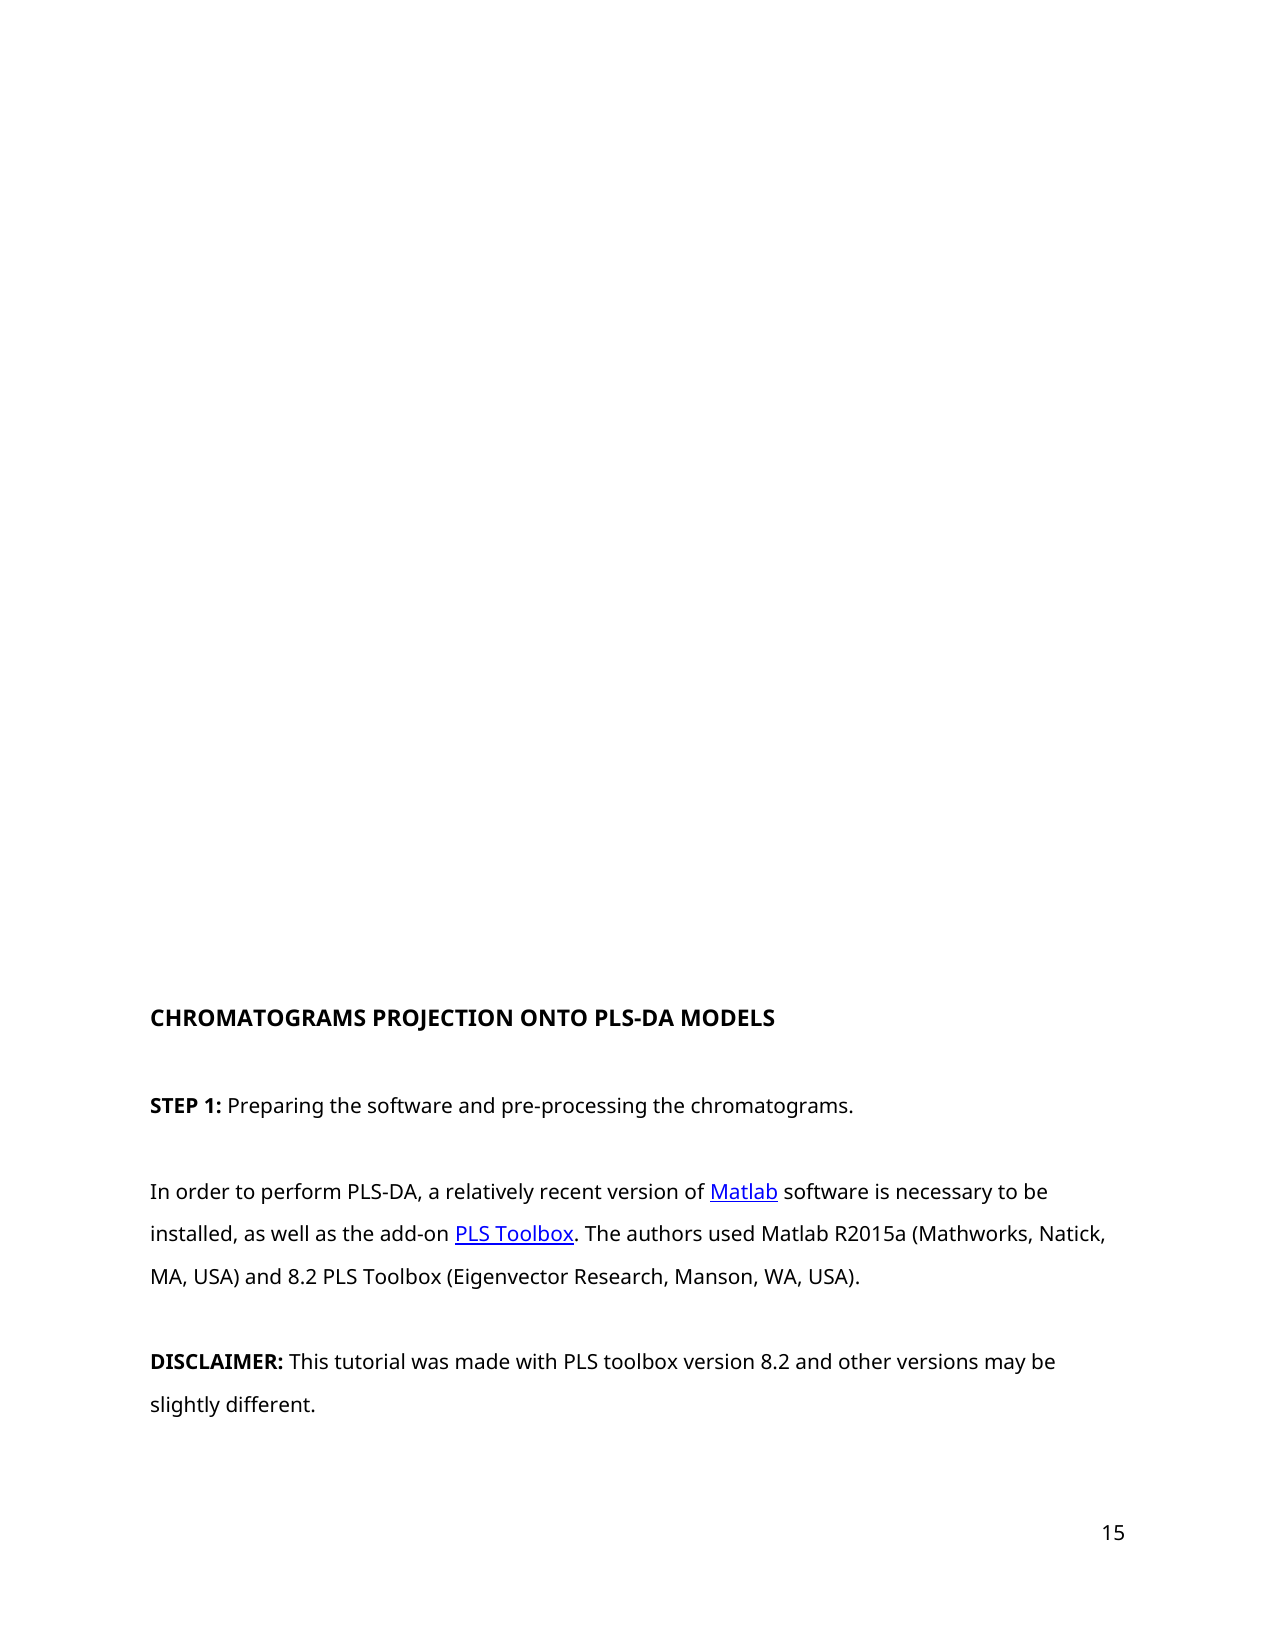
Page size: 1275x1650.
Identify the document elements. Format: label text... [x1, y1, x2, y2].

text CHROMATOGRAMS PROJECTION ONTO PLS-DA MODELS [150, 1002, 1125, 1033]
text In order to perform PLS-DA, a relatively recent version of Matlab software is necessary to be installed, as well as the add-on PLS Toolbox. The authors used Matlab R2015a (Mathworks, Natick, MA, USA) and 8.2 PLS Toolbox (Eigenvector Research, Manson, WA, USA). [150, 1177, 1125, 1290]
text STEP 1: Preparing the software and pre-processing the chromatograms. [150, 1092, 1125, 1120]
text DISCLAIMER: This tutorial was made with PLS toolbox version 8.2 and other versions may be slightly different. [150, 1347, 1125, 1418]
